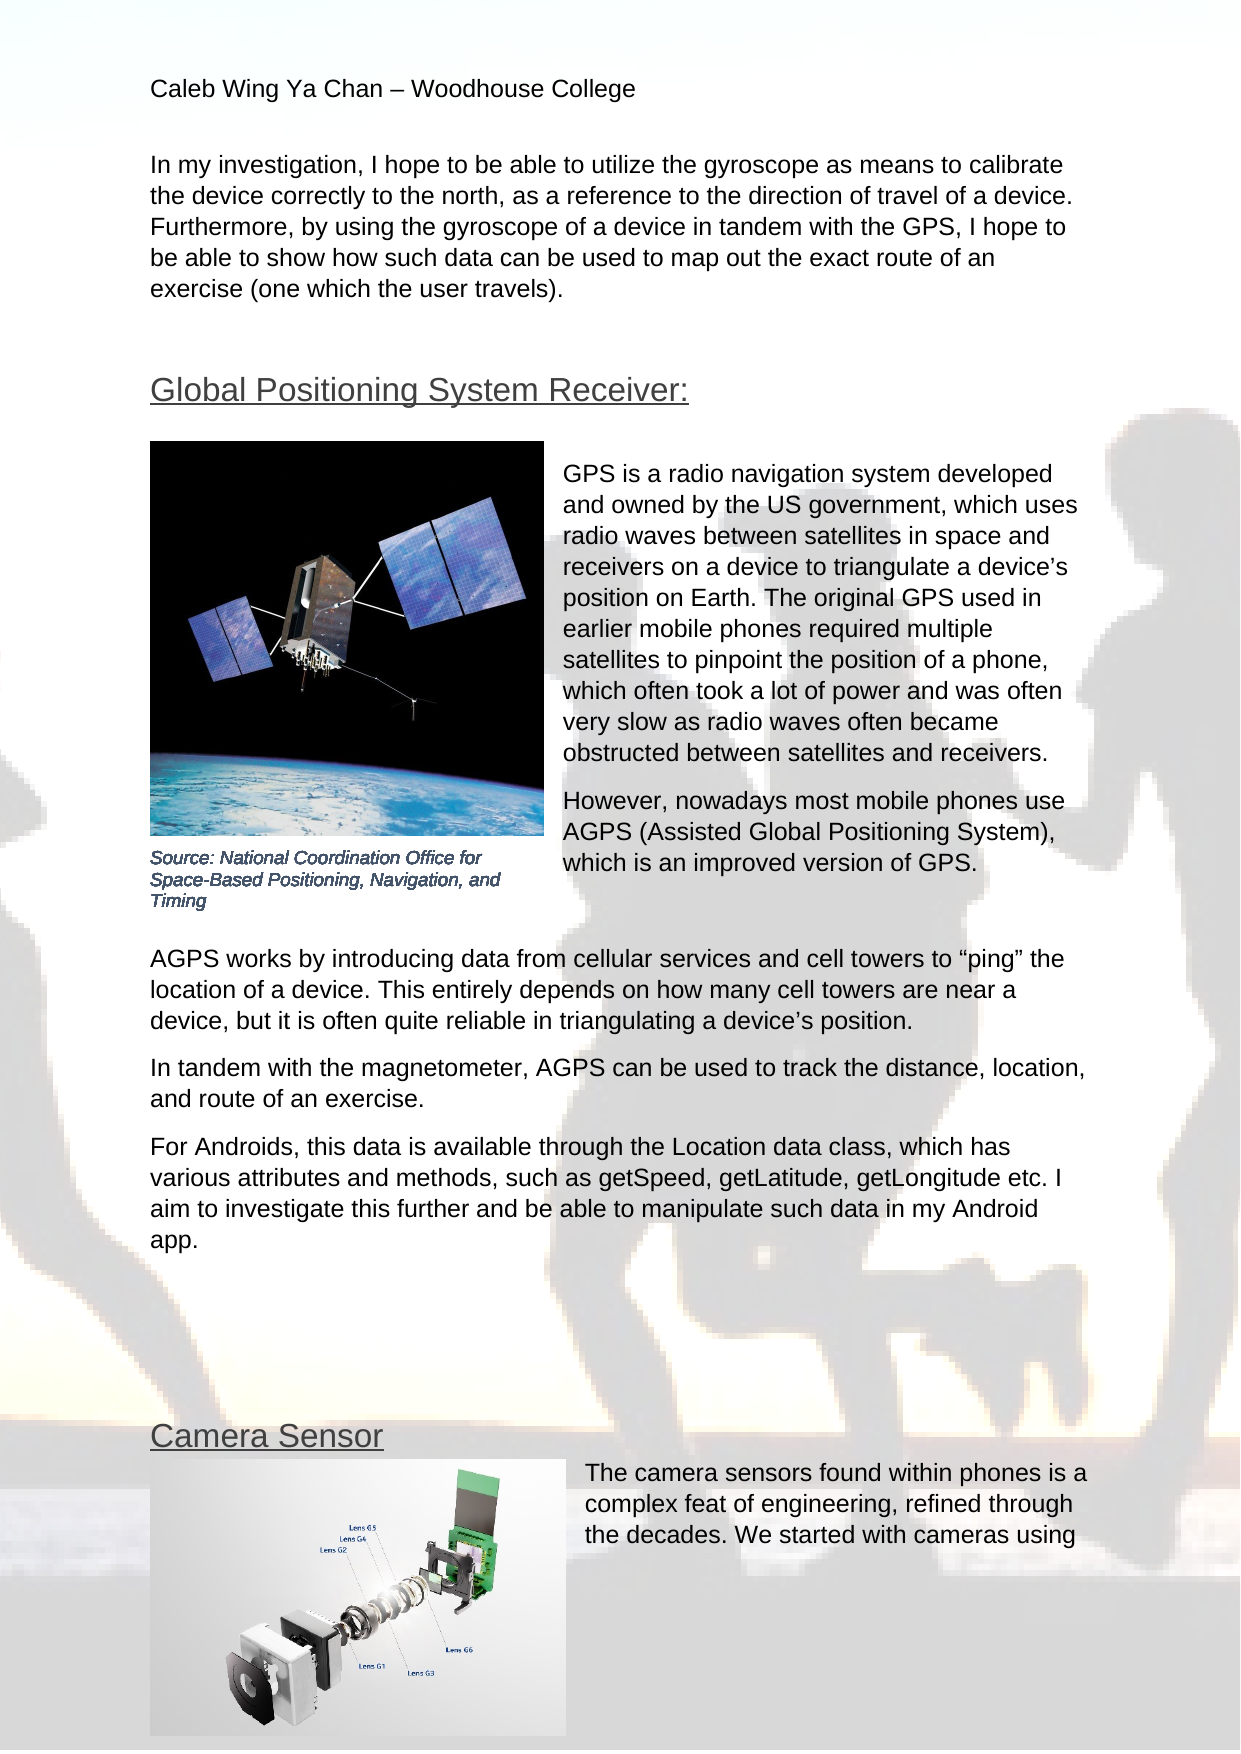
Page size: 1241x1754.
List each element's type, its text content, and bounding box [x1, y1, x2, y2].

subtitle Camera Sensor [150, 1416, 1090, 1454]
text GPS is a radio navigation system developed and owned by the US government, which uses radio waves between satellites in space and receivers on a device to triangulate a device’s position on Earth. The original GPS used in earlier mobile phones required multiple satellites to pinpoint the position of a phone, which often took a lot of power and was often very slow as radio waves often became obstructed between satellites and receivers. [544, 459, 1090, 767]
text In tandem with the magnetometer, AGPS can be used to track the distance, location, and route of an exercise. [150, 1053, 1090, 1113]
picture [150, 1459, 566, 1736]
text AGPS works by introducing data from cellular services and cell towers to “ping” the location of a device. This entirely depends on how many cell towers are near a device, but it is often quite reliable in triangulating a device’s position. [150, 943, 1090, 1034]
text For Androids, this data is available through the Location data class, which has various attributes and methods, such as getSpeed, getLatitude, getLongitude etc. I aim to investigate this further and be able to manipulate such data in my Android app. [150, 1132, 1090, 1254]
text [150, 1457, 1090, 1548]
picture [150, 441, 544, 836]
subtitle Global Positioning System Receiver: [150, 370, 1090, 408]
text In my investigation, I hope to be able to utilize the gyroscope as means to calibrate the device correctly to the north, as a reference to the direction of travel of a device. Furthermore, by using the gyroscope of a device in tandem with the GPS, I hope to be able to show how such data can be used to map out the exact route of an exercise (one which the user travels). [150, 150, 1090, 303]
text However, nowadays most mobile phones use AGPS (Assisted Global Positioning System), which is an improved version of GPS. [150, 786, 1090, 877]
